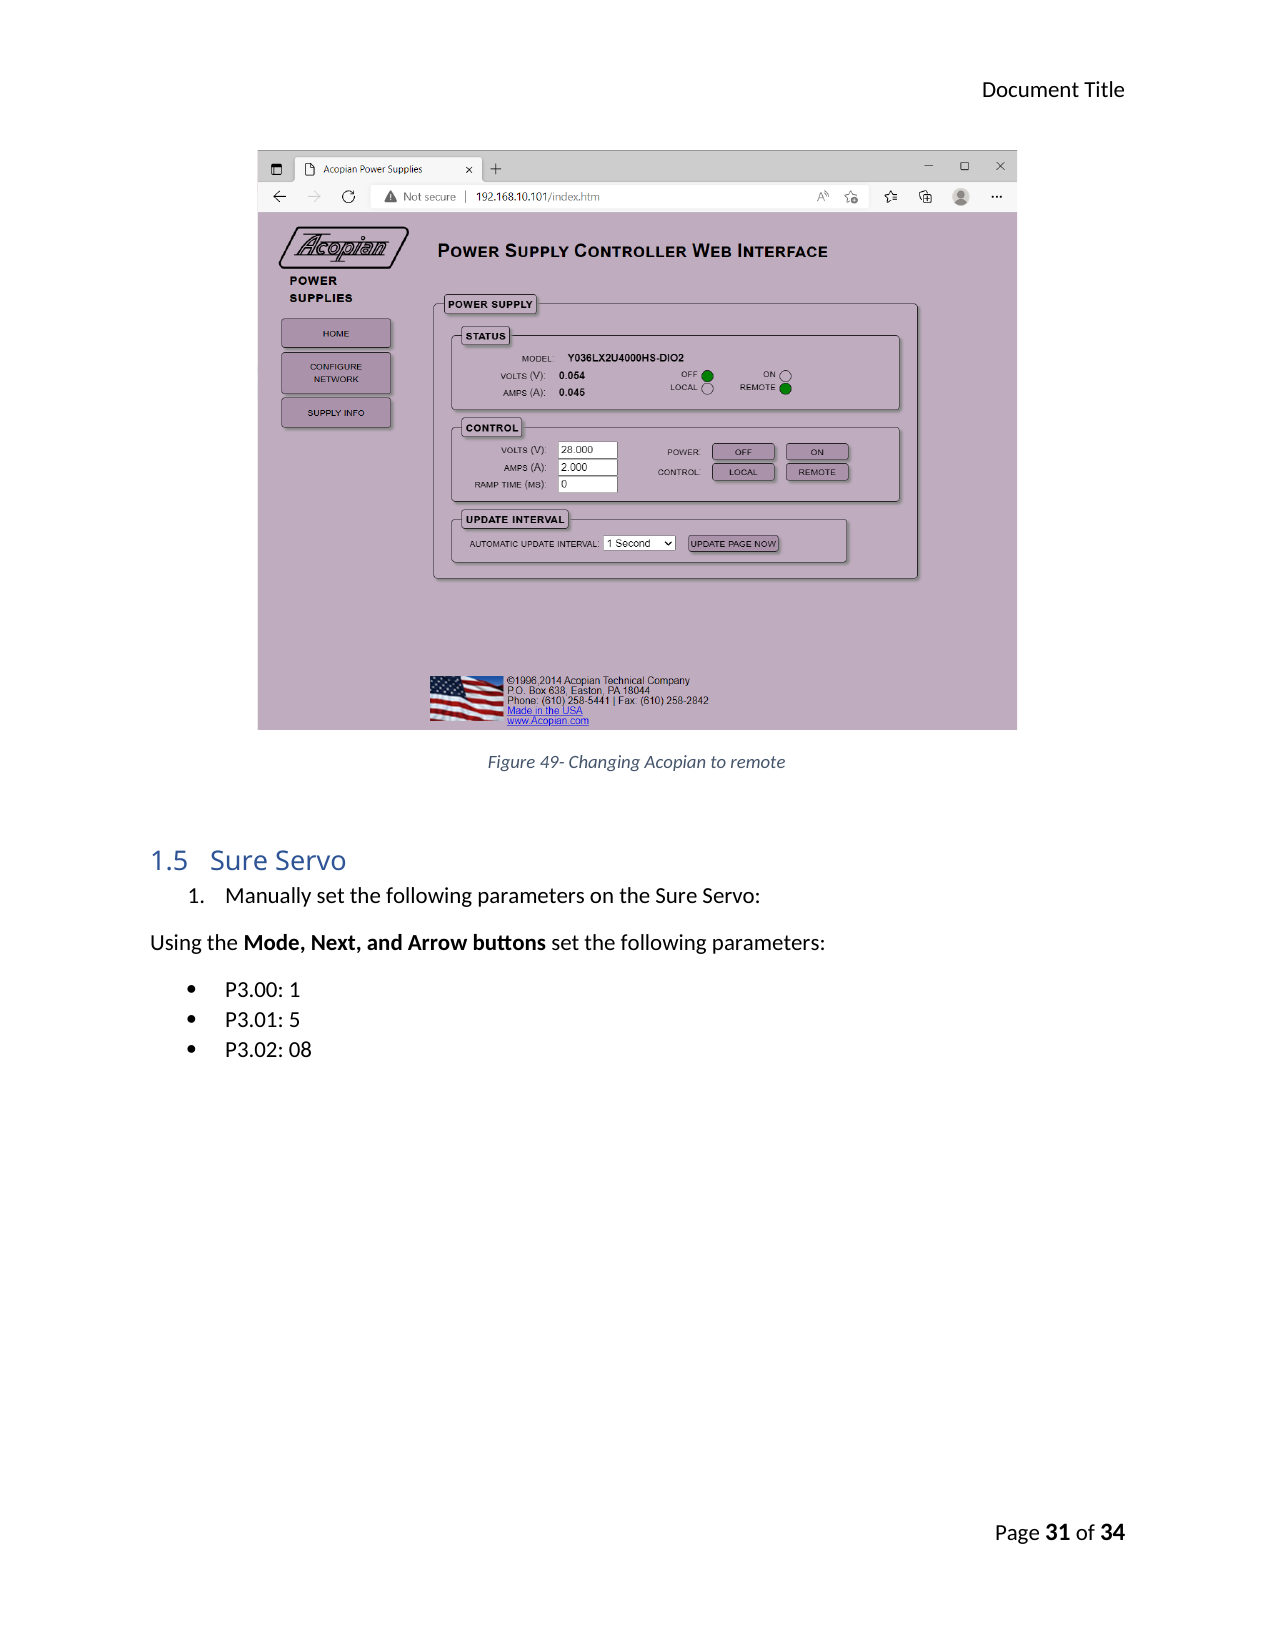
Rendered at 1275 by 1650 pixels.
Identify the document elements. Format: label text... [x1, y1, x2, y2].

picture [257, 150, 1018, 730]
list P3.02: 08 [187, 1035, 1125, 1063]
list Manually set the following parameters on the Sure Servo: [187, 881, 1125, 909]
text Using the Mode, Next, and Arrow buttons set the following parameters: [150, 928, 1125, 956]
list P3.01: 5 [187, 1005, 1125, 1033]
list P3.00: 1 [187, 975, 1125, 1003]
subtitle Sure Servo [150, 841, 1125, 878]
